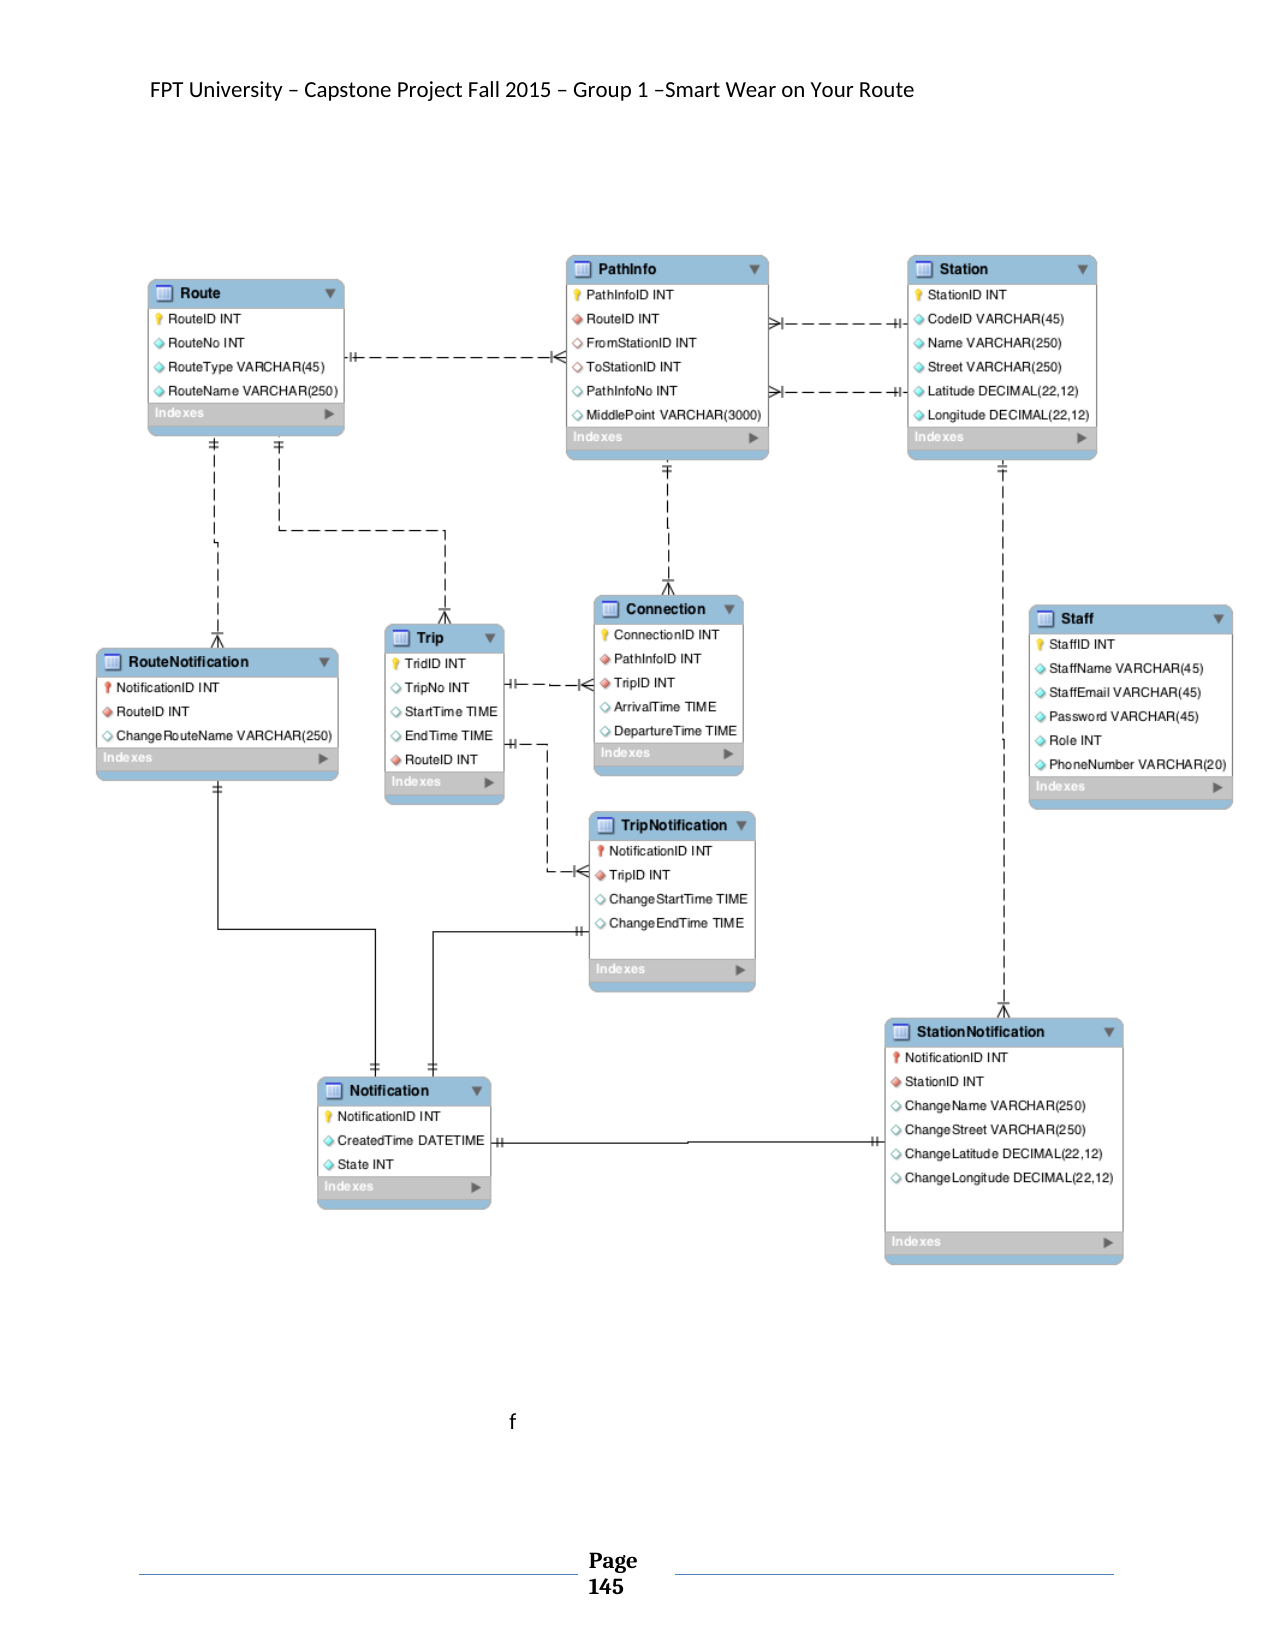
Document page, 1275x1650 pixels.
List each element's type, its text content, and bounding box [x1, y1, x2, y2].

picture [84, 243, 1244, 1276]
text f [150, 1407, 1125, 1435]
